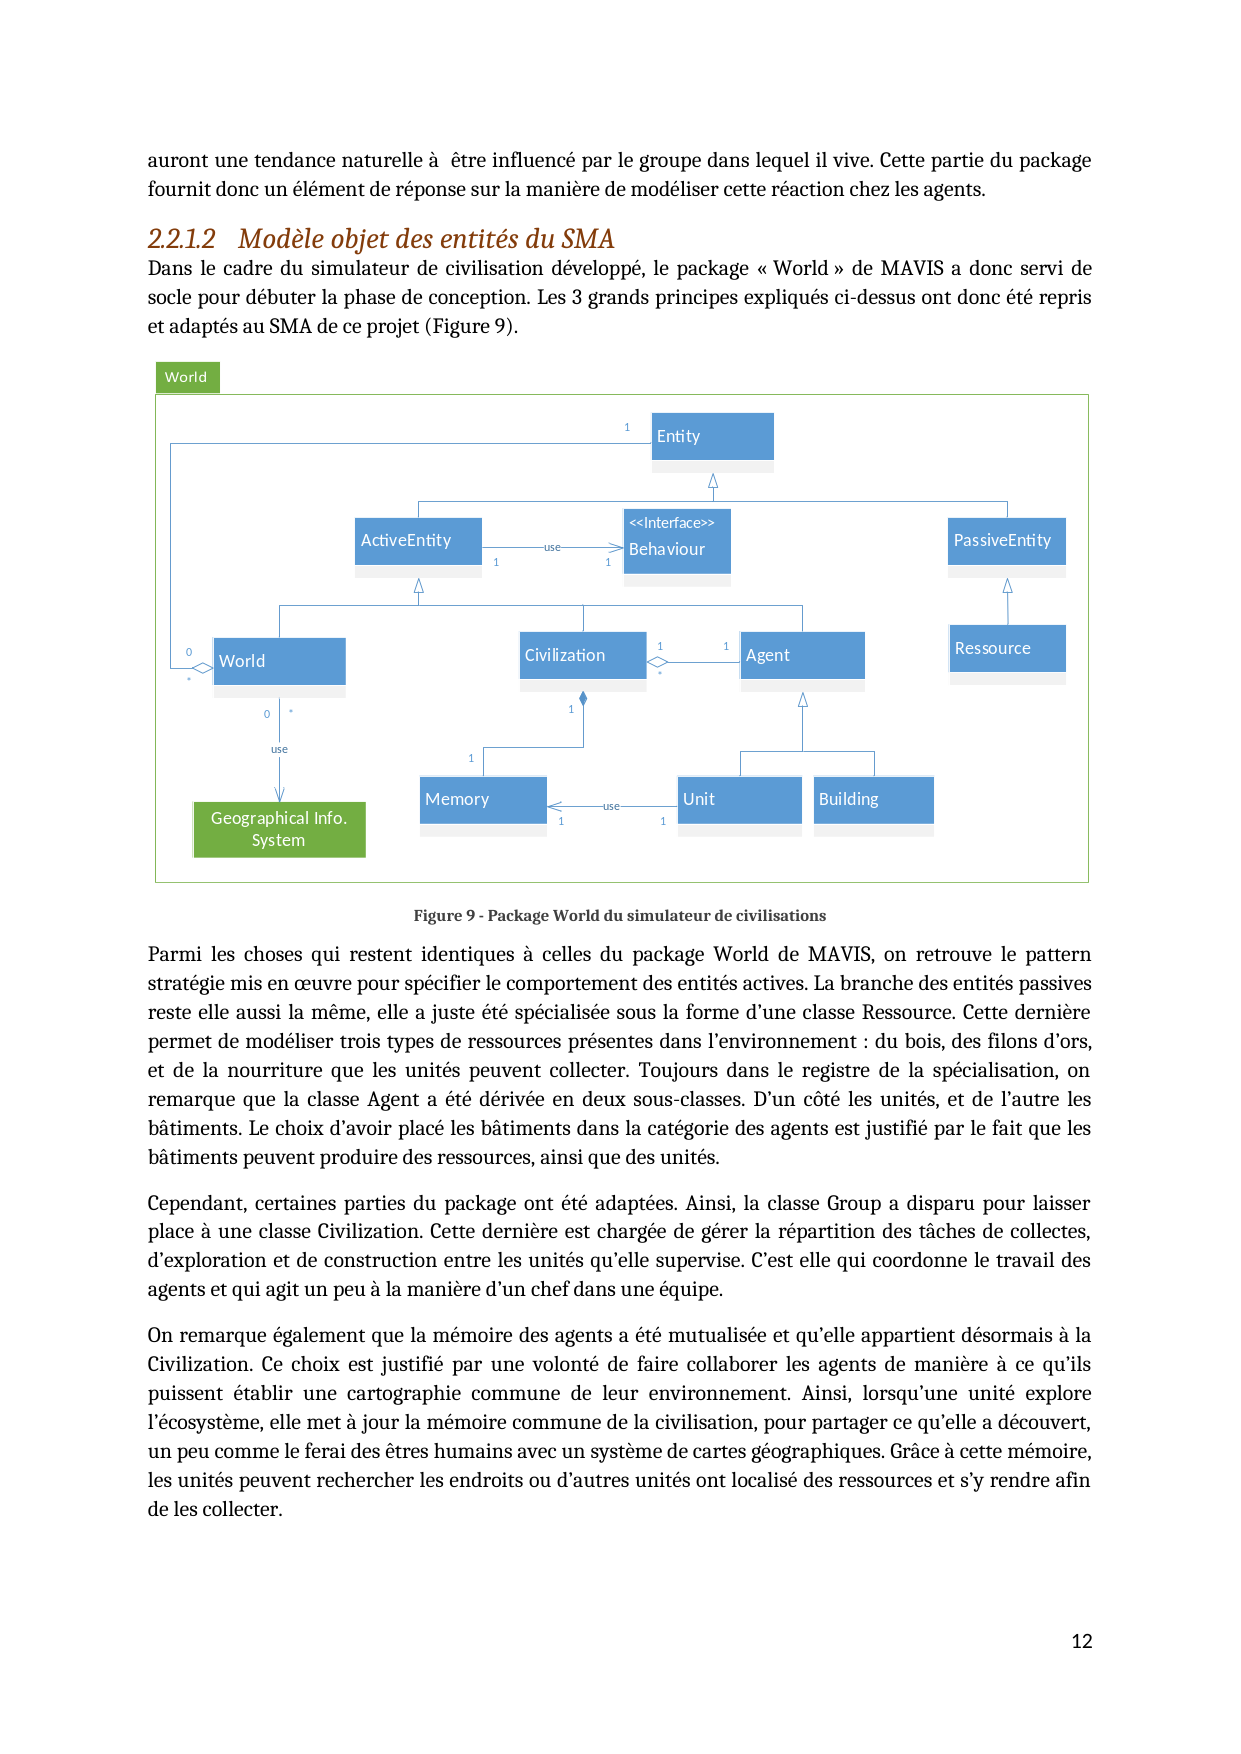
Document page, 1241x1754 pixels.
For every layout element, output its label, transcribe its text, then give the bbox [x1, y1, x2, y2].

text Dans le cadre du simulateur de civilisation développé, le package « World » de MAVIS a donc servi de socle pour débuter la phase de conception. Les 3 grands principes expliqués ci-dessus ont donc été repris et adaptés au SMA de ce projet (Figure 9). [148, 256, 1093, 339]
text Parmi les choses qui restent identiques à celles du package World de MAVIS, on retrouve le pattern stratégie mis en œuvre pour spécifier le comportement des entités actives. La branche des entités passives reste elle aussi la même, elle a juste été spécialisée sous la forme d’une classe Ressource. Cette dernière permet de modéliser trois types de ressources présentes dans l’environnement : du bois, des filons d’ors, et de la nourriture que les unités peuvent collecter. Toujours dans le registre de la spécialisation, on remarque que la classe Agent a été dérivée en deux sous-classes. D’un côté les unités, et de l’autre les bâtiments. Le choix d’avoir placé les bâtiments dans la catégorie des agents est justifié par le fait que les bâtiments peuvent produire des ressources, ainsi que des unités. [148, 942, 1093, 1170]
text Figure 9 - Package World du simulateur de civilisations [148, 906, 1093, 925]
text On remarque également que la mémoire des agents a été mutualisée et qu’elle appartient désormais à la Civilization. Ce choix est justifié par une volonté de faire collaborer les agents de manière à ce qu’ils puissent établir une cartographie commune de leur environnement. Ainsi, lorsqu’une unité explore l’écosystème, elle met à jour la mémoire commune de la civilisation, pour partager ce qu’elle a découvert, un peu comme le ferai des êtres humains avec un système de cartes géographiques. Grâce à cette mémoire, les unités peuvent rechercher les endroits ou d’autres unités ont localisé des ressources et s’y rendre afin de les collecter. [148, 1323, 1093, 1522]
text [148, 148, 1093, 202]
subtitle Modèle objet des entités du SMA [148, 222, 1093, 256]
text Cependant, certaines parties du package ont été adaptées. Ainsi, la classe Group a disparu pour laisser place à une classe Civilization. Cette dernière est chargée de gérer la répartition des tâches de collectes, d’exploration et de construction entre les unités qu’elle supervise. C’est elle qui coordonne le travail des agents et qui agit un peu à la manière d’un chef dans une équipe. [148, 1190, 1093, 1302]
